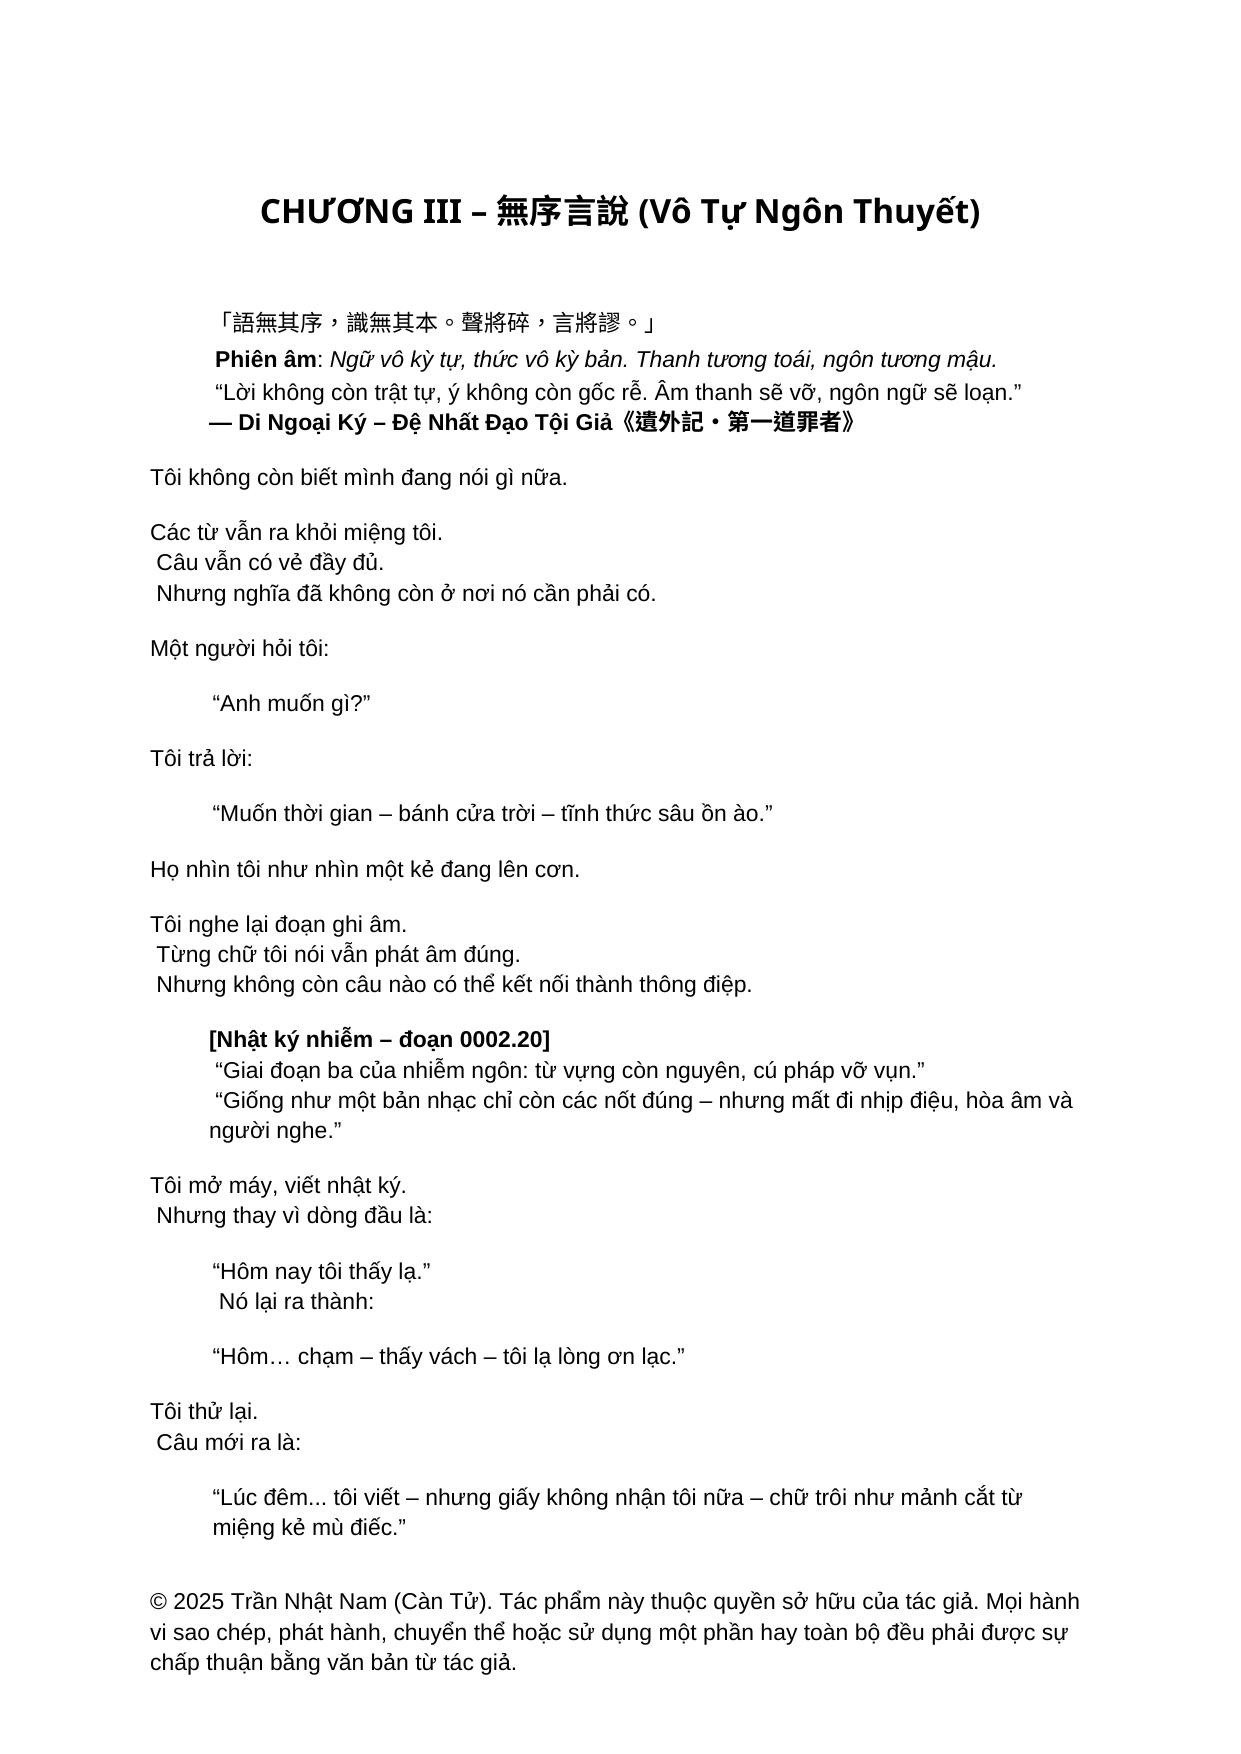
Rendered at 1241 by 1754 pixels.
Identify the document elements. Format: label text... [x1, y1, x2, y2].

text Tôi không còn biết mình đang nói gì nữa. [150, 464, 1090, 490]
text “Lúc đêm... tôi viết – nhưng giấy không nhận tôi nữa – chữ trôi như mảnh cắt từ miệng kẻ mù điếc.” [212, 1484, 1028, 1540]
text “Muốn thời gian – bánh cửa trời – tĩnh thức sâu ồn ào.” [212, 800, 1028, 827]
text “Anh muốn gì?” [212, 690, 1028, 716]
text Họ nhìn tôi như nhìn một kẻ đang lên cơn. [150, 856, 1090, 882]
text “Hôm… chạm – thấy vách – tôi lạ lòng ơn lạc.” [212, 1343, 1028, 1369]
text Tôi mở máy, viết nhật ký. Nhưng thay vì dòng đầu là: [150, 1172, 1090, 1229]
text Một người hỏi tôi: [150, 635, 1090, 661]
text [Nhật ký nhiễm – đoạn 0002.20] “Giai đoạn ba của nhiễm ngôn: từ vựng còn nguyên, cú pháp vỡ vụn.” “Giống như một bản nhạc chỉ còn các nốt đúng – nhưng mất đi nhịp điệu, hòa âm và người nghe.” [209, 1026, 1090, 1143]
text “Hôm nay tôi thấy lạ.” Nó lại ra thành: [212, 1258, 1028, 1314]
text Các từ vẫn ra khỏi miệng tôi. Câu vẫn có vẻ đầy đủ. Nhưng nghĩa đã không còn ở nơi nó cần phải có. [150, 519, 1090, 606]
text 「語無其序，識無其本。聲將碎，言將謬。」 Phiên âm: Ngữ vô kỳ tự, thức vô kỳ bản. Thanh tương toái, ngôn tương mậu. “Lời không còn trật tự, ý không còn gốc rễ. Âm thanh sẽ vỡ, ngôn ngữ sẽ loạn.” — Di Ngoại Ký – Đệ Nhất Đạo Tội Giả《遺外記・第一道罪者》 [209, 307, 1090, 435]
text Tôi nghe lại đoạn ghi âm. Từng chữ tôi nói vẫn phát âm đúng. Nhưng không còn câu nào có thể kết nối thành thông điệp. [150, 911, 1090, 997]
text Tôi thử lại. Câu mới ra là: [150, 1398, 1090, 1455]
text Tôi trả lời: [150, 745, 1090, 771]
subtitle CHƯƠNG III – 無序言說 (Vô Tự Ngôn Thuyết) [150, 187, 1090, 233]
